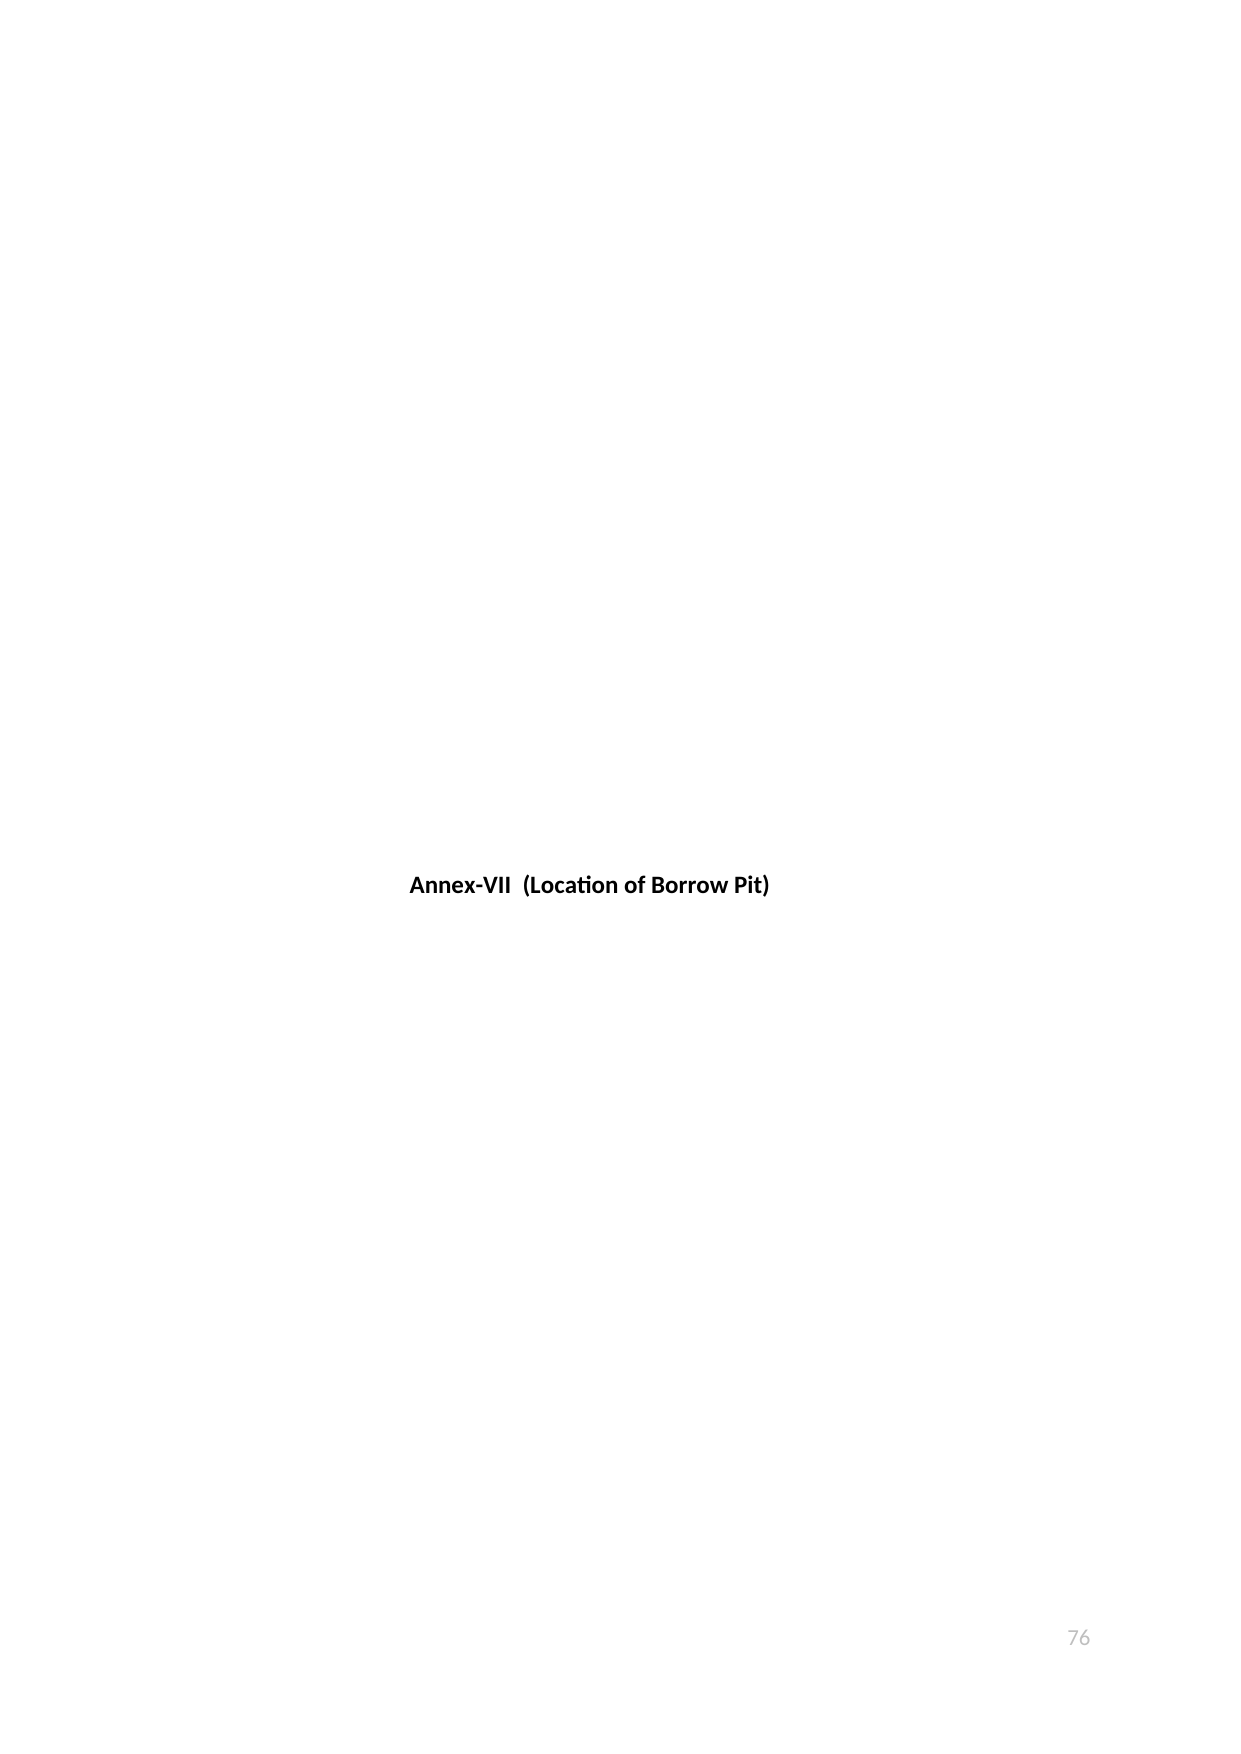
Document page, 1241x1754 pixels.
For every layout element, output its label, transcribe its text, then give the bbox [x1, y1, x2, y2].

table_header Annex-VII (Location of Borrow Pit) [64, 150, 1116, 1619]
